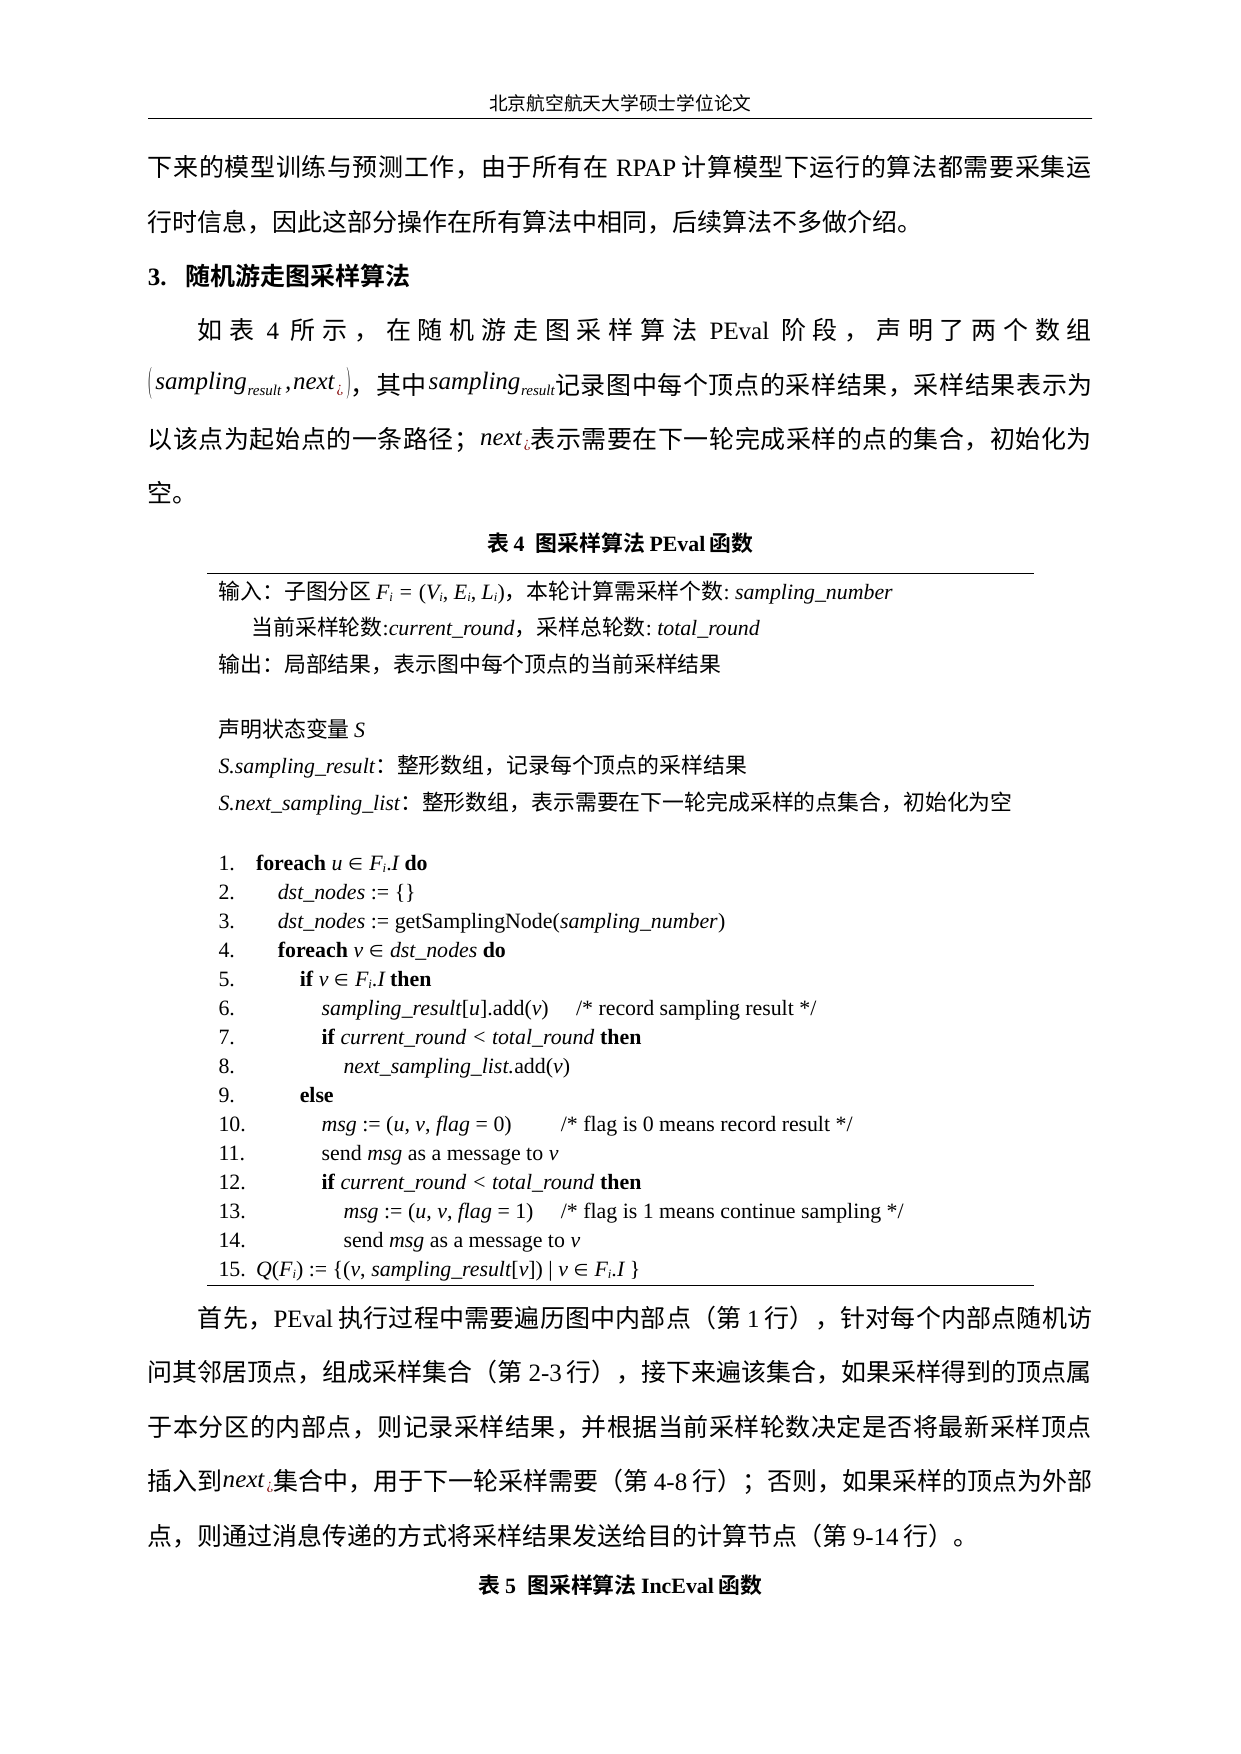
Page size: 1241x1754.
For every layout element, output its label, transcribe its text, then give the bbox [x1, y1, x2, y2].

text 首先，PEval执行过程中需要遍历图中内部点（第1行），针对每个内部点随机访问其邻居顶点，组成采样集合（第2-3行），接下来遍该集合，如果采样得到的顶点属于本分区的内部点，则记录采样结果，并根据当前采样轮数决定是否将最新采样顶点插入到集合中，用于下一轮采样需要（第4-8行）；否则，如果采样的顶点为外部点，则通过消息传递的方式将采样结果发送给目的计算节点（第9-14行）。 [148, 1298, 1092, 1552]
table_header 输入：子图分区Fi = (Vi, Ei, Li)，本轮计算需采样个数: sampling_number 当前采样轮数:current_round，采样总轮数: total_round 输出：局部结果，表示图中每个顶点的当前采样结果 声明状态变量S S.sampling_result：整形数组，记录每个顶点的采样结果 S.next_sampling_list：整形数组，表示需要在下一轮完成采样的点集合，初始化为空 foreach u Fi.I do dst_nodes := {} dst_nodes := getSamplingNode(sampling_number) foreach v dst_nodes do if v Fi.I then sampling_result[u].add(v) /* record sampling result */ if current_round < total_round then next_sampling_list.add(v) else msg := (u, v, flag = 0) /* flag is 0 means record result */ send msg as a message to v if current_round < total_round then msg := (u, v, flag = 1) /* flag is 1 means continue sampling */ send msg as a message to v Q(Fi) := {(v, sampling_result[v]) | v Fi.I } [207, 574, 1034, 1285]
list 随机游走图采样算法 [148, 256, 1092, 293]
text 表5 图采样算法IncEval函数 [148, 1570, 1092, 1600]
text 表4 图采样算法PEval函数 [148, 528, 1092, 558]
text 如表4所示，在随机游走图采样算法PEval阶段，声明了两个数组，其中记录图中每个顶点的采样结果，采样结果表示为以该点为起始点的一条路径；表示需要在下一轮完成采样的点的集合，初始化为空。 [148, 311, 1092, 510]
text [148, 148, 1092, 238]
